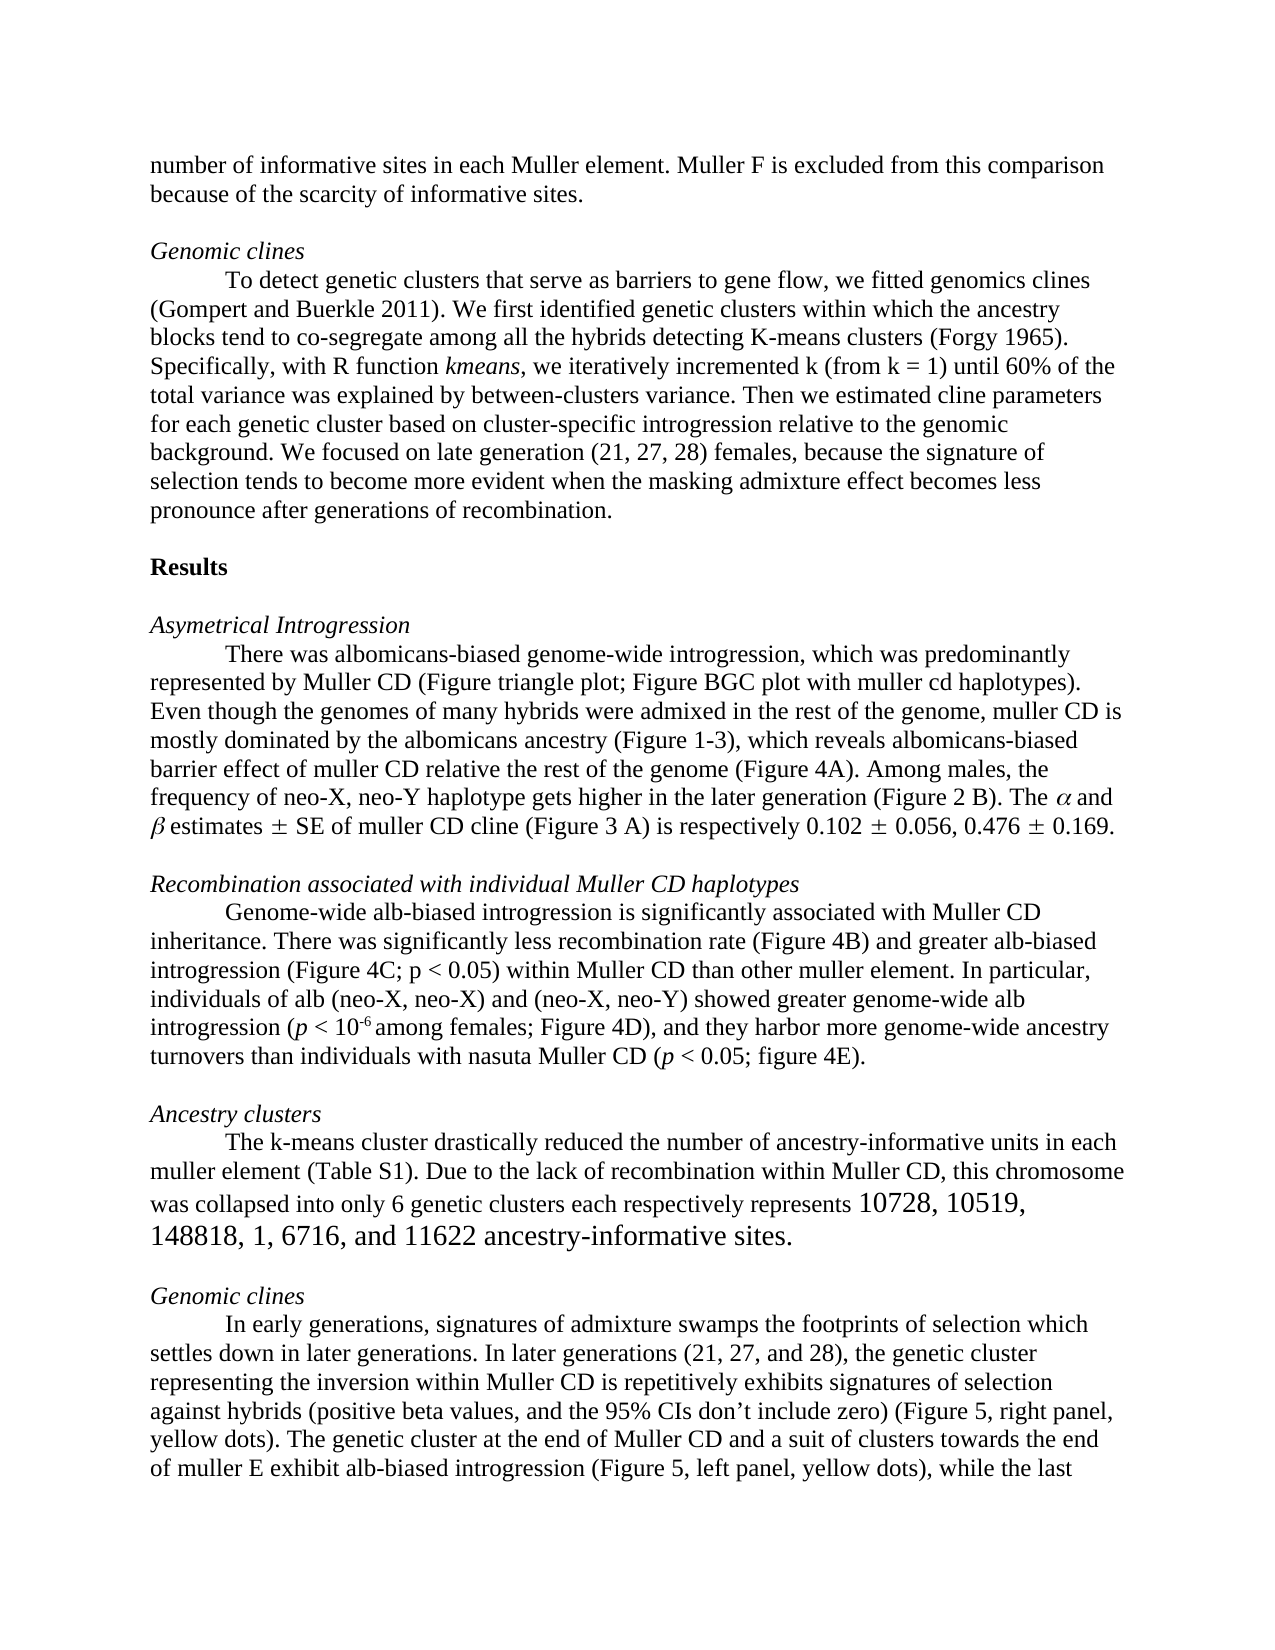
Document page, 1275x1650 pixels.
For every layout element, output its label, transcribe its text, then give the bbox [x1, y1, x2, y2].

text Genomic clines [150, 1281, 1125, 1309]
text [150, 1309, 1125, 1482]
text Ancestry clusters [150, 1099, 1125, 1127]
text To detect genetic clusters that serve as barriers to gene flow, we fitted genomics clines (Gompert and Buerkle 2011). We first identified genetic clusters within which the ancestry blocks tend to co-segregate among all the hybrids detecting K-means clusters (Forgy 1965). Specifically, with R function kmeans, we iteratively incremented k (from k = 1) until 60% of the total variance was explained by between-clusters variance. Then we estimated cline parameters for each genetic cluster based on cluster-specific introgression relative to the genomic background. We focused on late generation (21, 27, 28) females, because the signature of selection tends to become more evident when the masking admixture effect becomes less pronounce after generations of recombination. [150, 265, 1125, 524]
text Asymetrical Introgression [150, 610, 1125, 639]
text There was albomicans-biased genome-wide introgression, which was predominantly represented by Muller CD (Figure triangle plot; Figure BGC plot with muller cd haplotypes). Even though the genomes of many hybrids were admixed in the rest of the genome, muller CD is mostly dominated by the albomicans ancestry (Figure 1-3), which reveals albomicans-biased barrier effect of muller CD relative the rest of the genome (Figure 4A). Among males, the frequency of neo-X, neo-Y haplotype gets higher in the later generation (Figure 2 B). The and estimates SE of muller CD cline (Figure 3 A) is respectively 0.102 0.056, 0.476 0.169. [150, 639, 1125, 840]
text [150, 150, 1125, 207]
text Recombination associated with individual Muller CD haplotypes [150, 869, 1125, 897]
text Results [150, 552, 1125, 581]
text Genomic clines [150, 236, 1125, 265]
text Genome-wide alb-biased introgression is significantly associated with Muller CD inheritance. There was significantly less recombination rate (Figure 4B) and greater alb-biased introgression (Figure 4C; p < 0.05) within Muller CD than other muller element. In particular, individuals of alb (neo-X, neo-X) and (neo-X, neo-Y) showed greater genome-wide alb introgression (p < 10-6 among females; Figure 4D), and they harbor more genome-wide ancestry turnovers than individuals with nasuta Muller CD (p < 0.05; figure 4E). [150, 897, 1125, 1070]
text The k-means cluster drastically reduced the number of ancestry-informative units in each muller element (Table S1). Due to the lack of recombination within Muller CD, this chromosome was collapsed into only 6 genetic clusters each respectively represents 10728, 10519, 148818, 1, 6716, and 11622 ancestry-informative sites. [150, 1127, 1125, 1252]
